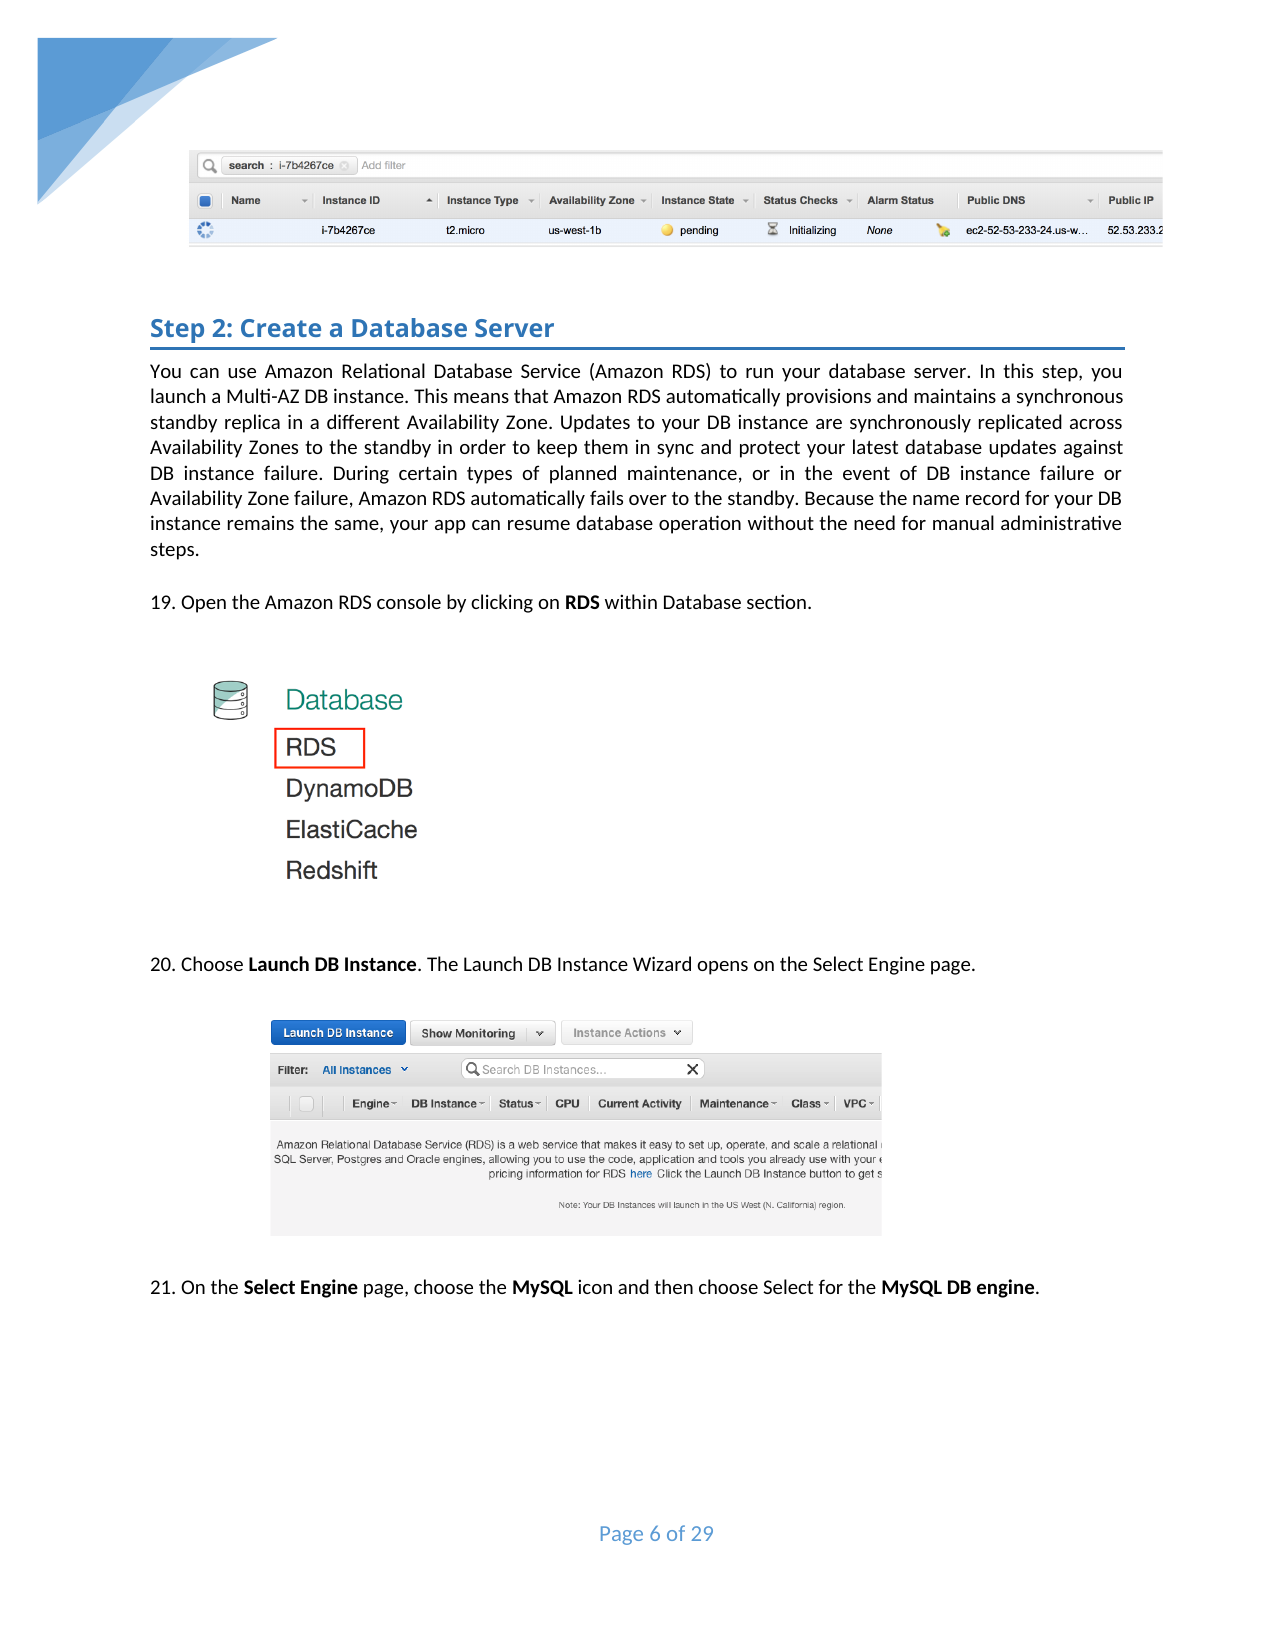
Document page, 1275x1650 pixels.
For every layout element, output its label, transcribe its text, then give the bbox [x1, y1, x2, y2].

text You can use Amazon Relational Database Service (Amazon RDS) to run your database server. In this step, you launch a Multi-AZ DB instance. This means that Amazon RDS automatically provisions and maintains a synchronous standby replica in a different Availability Zone. Updates to your DB instance are synchronously replicated across Availability Zones to the standby in order to keep them in sync and protect your latest database updates against DB instance failure. During certain types of planned maintenance, or in the event of DB instance failure or Availability Zone failure, Amazon RDS automatically fails over to the standby. Because the name record for your DB instance remains the same, your app can resume database operation without the need for manual administrative steps. [150, 358, 1125, 561]
subtitle Step 2: Create a Database Server [150, 310, 1125, 347]
picture [262, 1004, 882, 1236]
picture [37, 37, 1163, 248]
picture [187, 642, 497, 924]
text 19. Open the Amazon RDS console by clicking on RDS within Database section. [150, 589, 1125, 615]
text 20. Choose Launch DB Instance. The Launch DB Instance Wizard opens on the Select Engine page. [150, 951, 1125, 977]
text 21. On the Select Engine page, choose the MySQL icon and then choose Select for the MySQL DB engine. [150, 1274, 1125, 1300]
